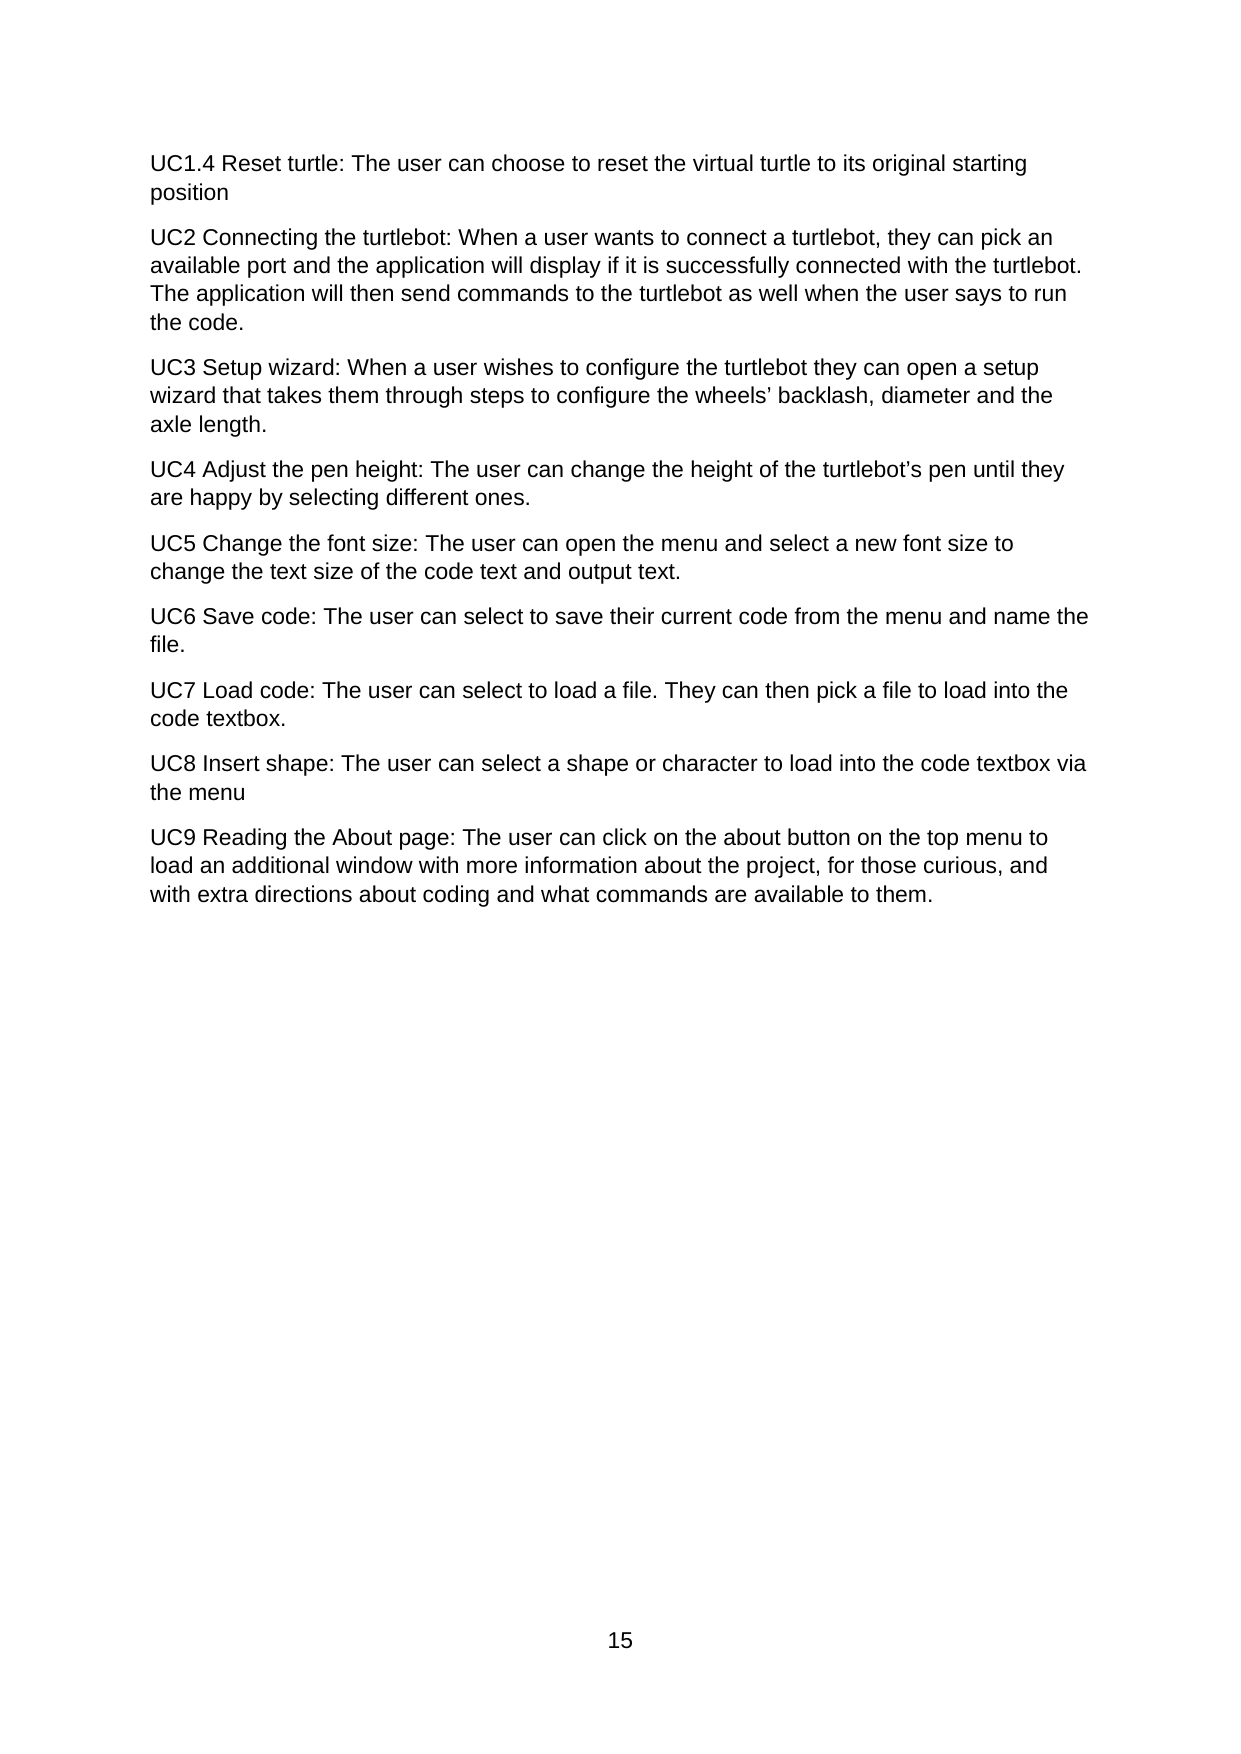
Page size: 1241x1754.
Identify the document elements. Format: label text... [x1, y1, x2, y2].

text UC2 Connecting the turtlebot: When a user wants to connect a turtlebot, they can pick an available port and the application will display if it is successfully connected with the turtlebot. The application will then send commands to the turtlebot as well when the user says to run the code. [150, 223, 1090, 335]
text UC9 Reading the About page: The user can click on the about button on the top menu to load an additional window with more information about the project, for those curious, and with extra directions about coding and what commands are available to them. [150, 824, 1090, 907]
text UC5 Change the font size: The user can open the menu and select a new font size to change the text size of the code text and output text. [150, 529, 1090, 584]
text UC3 Setup wizard: When a user wishes to configure the turtlebot they can open a setup wizard that takes them through steps to configure the wheels’ backlash, diameter and the axle length. [150, 354, 1090, 437]
text UC4 Adjust the pen height: The user can change the height of the turtlebot’s pen until they are happy by selecting different ones. [150, 456, 1090, 511]
text UC7 Load code: The user can select to load a file. They can then pick a file to load into the code textbox. [150, 677, 1090, 731]
text UC1.4 Reset turtle: The user can choose to reset the virtual turtle to its original starting position [150, 150, 1090, 205]
text UC6 Save code: The user can select to save their current code from the menu and name the file. [150, 603, 1090, 658]
text UC8 Insert shape: The user can select a shape or character to load into the code textbox via the menu [150, 750, 1090, 805]
